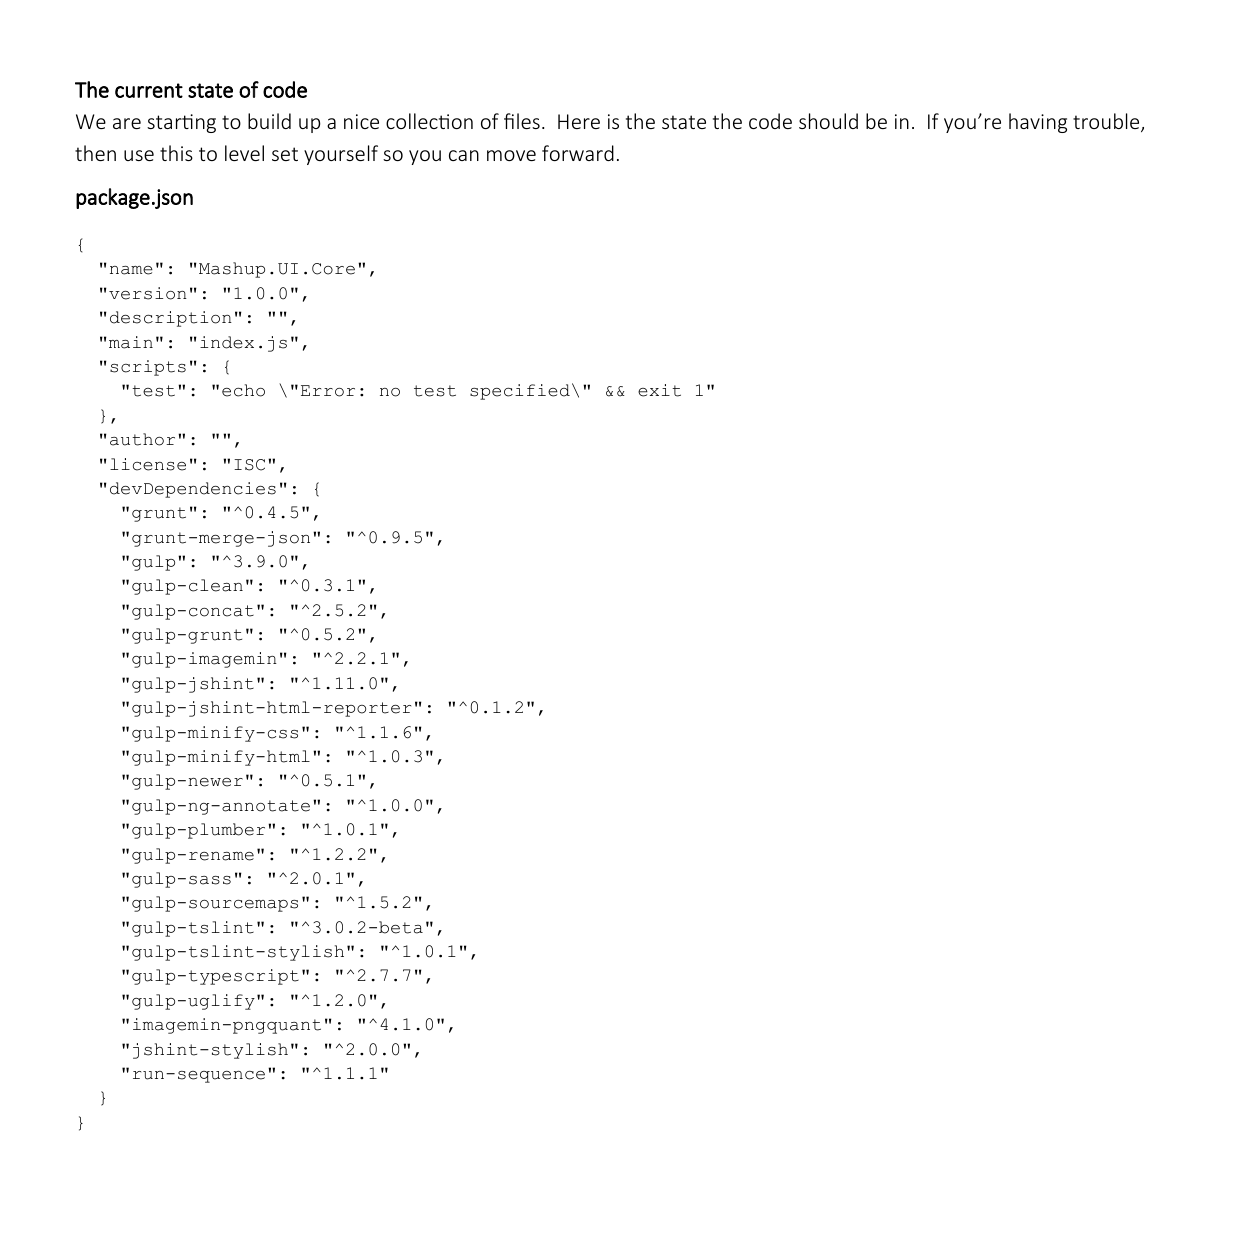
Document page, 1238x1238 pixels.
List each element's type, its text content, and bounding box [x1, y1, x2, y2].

text "gulp-imagemin": "^2.2.1", [75, 649, 1162, 671]
text "gulp-sourcemaps": "^1.5.2", [75, 893, 1162, 914]
text "gulp-typescript": "^2.7.7", [75, 966, 1162, 987]
text "gulp-minify-html": "^1.0.3", [75, 747, 1162, 768]
text "gulp-minify-css": "^1.1.6", [75, 722, 1162, 744]
text "gulp-jshint": "^1.11.0", [75, 674, 1162, 695]
text "run-sequence": "^1.1.1" [75, 1064, 1162, 1085]
text We are starting to build up a nice collection of files. Here is the state the code should be in. If you’re having trouble, then use this to level set yourself so you can move forward. [75, 107, 1162, 167]
text "gulp": "^3.9.0", [75, 552, 1162, 573]
text }, [75, 406, 1162, 427]
text "gulp-sass": "^2.0.1", [75, 869, 1162, 890]
text { [75, 235, 1162, 256]
text "gulp-clean": "^0.3.1", [75, 576, 1162, 597]
text "gulp-jshint-html-reporter": "^0.1.2", [75, 698, 1162, 719]
text "gulp-concat": "^2.5.2", [75, 601, 1162, 622]
text "devDependencies": { [75, 479, 1162, 500]
text "name": "Mashup.UI.Core", [75, 259, 1162, 281]
text The current state of code [75, 75, 1162, 103]
text "gulp-tslint-stylish": "^1.0.1", [75, 942, 1162, 963]
text "gulp-ng-annotate": "^1.0.0", [75, 796, 1162, 817]
text "main": "index.js", [75, 332, 1162, 354]
text } [75, 1088, 1162, 1109]
text "version": "1.0.0", [75, 284, 1162, 305]
text "scripts": { [75, 357, 1162, 378]
text "gulp-rename": "^1.2.2", [75, 844, 1162, 866]
text "gulp-grunt": "^0.5.2", [75, 625, 1162, 646]
text "license": "ISC", [75, 454, 1162, 476]
text "gulp-uglify": "^1.2.0", [75, 991, 1162, 1012]
text "imagemin-pngquant": "^4.1.0", [75, 1015, 1162, 1036]
text "gulp-plumber": "^1.0.1", [75, 820, 1162, 841]
text "gulp-newer": "^0.5.1", [75, 771, 1162, 792]
text package.json [75, 182, 1162, 210]
text "test": "echo \"Error: no test specified\" && exit 1" [75, 381, 1162, 402]
text "gulp-tslint": "^3.0.2-beta", [75, 917, 1162, 939]
text "description": "", [75, 308, 1162, 329]
text "grunt-merge-json": "^0.9.5", [75, 527, 1162, 549]
text "author": "", [75, 430, 1162, 451]
text "jshint-stylish": "^2.0.0", [75, 1039, 1162, 1061]
text "grunt": "^0.4.5", [75, 503, 1162, 524]
text } [75, 1112, 1162, 1134]
